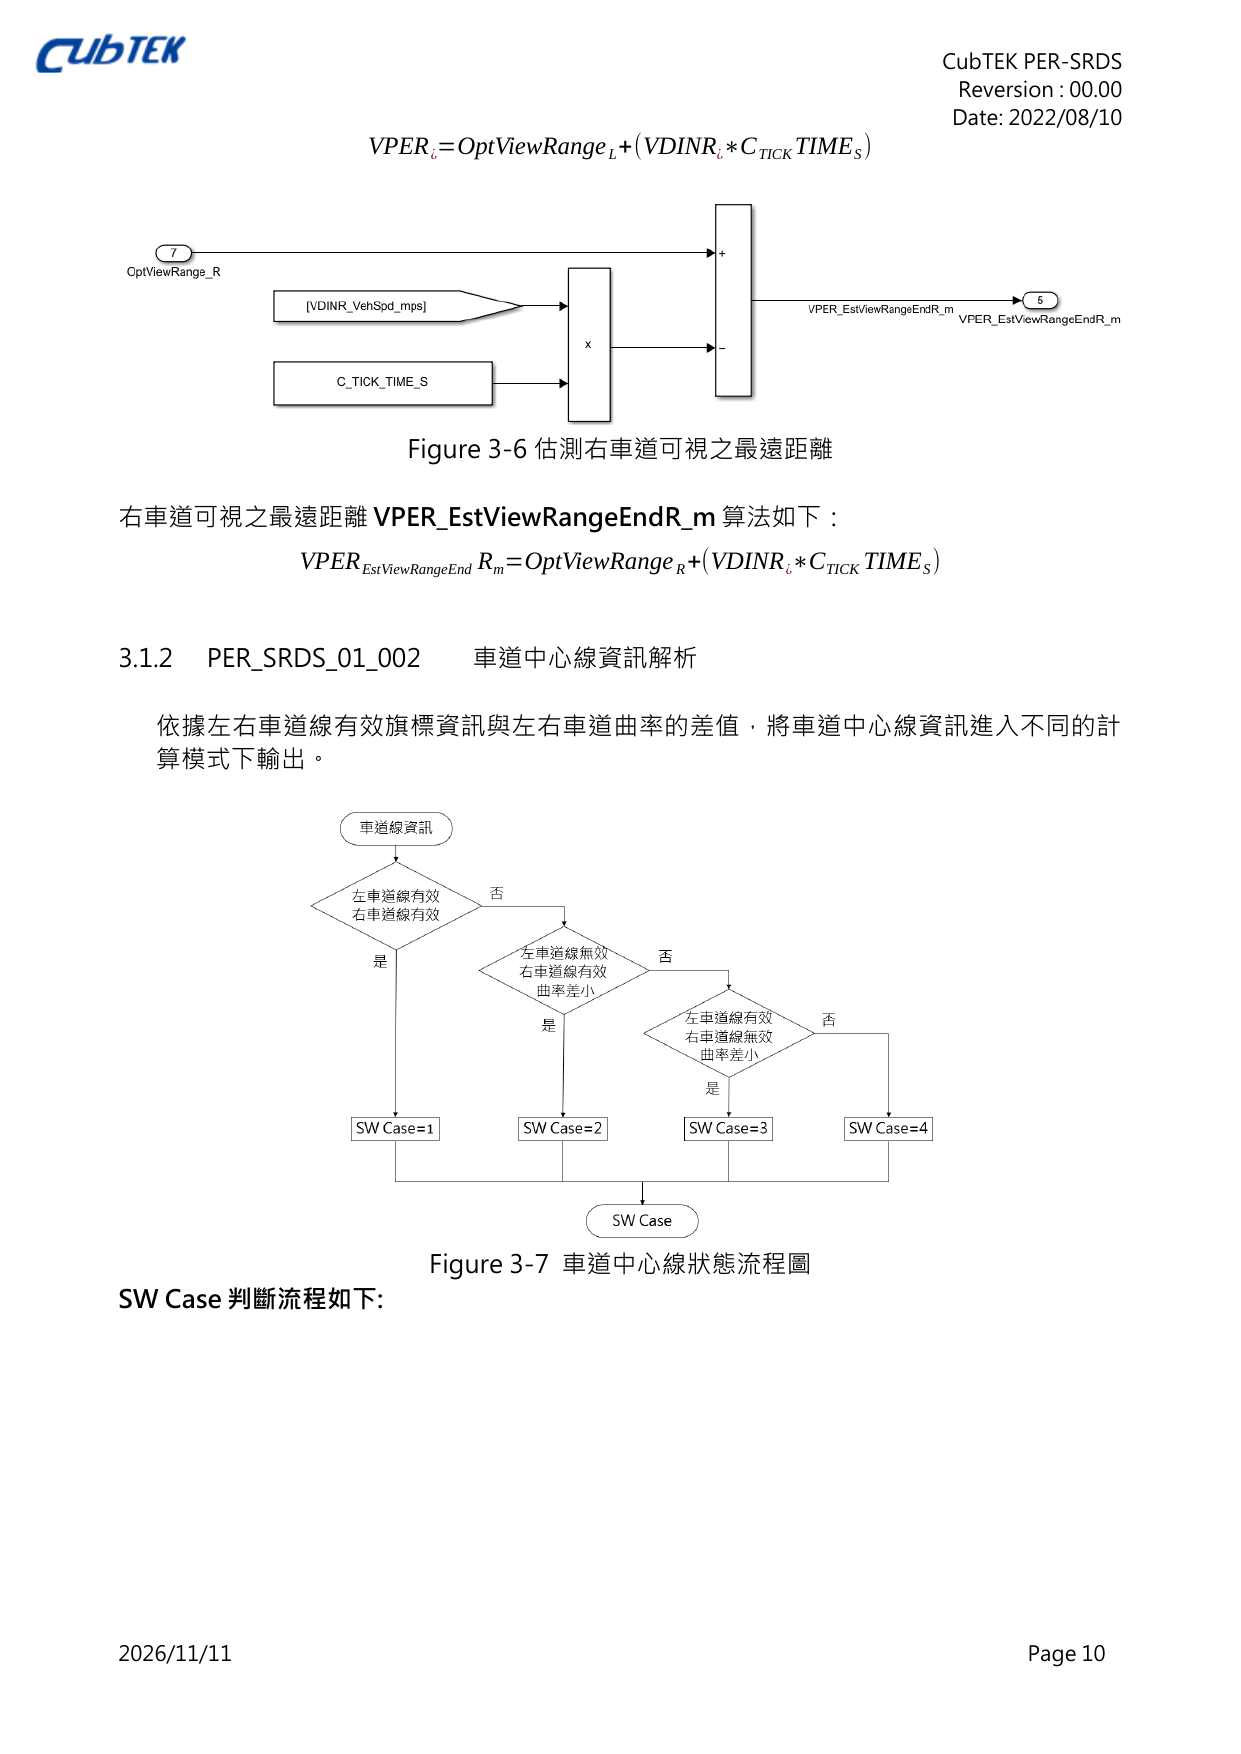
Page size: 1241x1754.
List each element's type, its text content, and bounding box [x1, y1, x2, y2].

picture [118, 196, 1123, 425]
text 依據左右車道線有效旗標資訊與左右車道曲率的差值，將車道中心線資訊進入不同的計算模式下輸出。 [156, 708, 1122, 775]
picture [28, 25, 188, 71]
subtitle PER_SRDS_01_002 車道中心線資訊解析 [118, 641, 1122, 674]
picture [305, 808, 935, 1240]
text Figure 3-6 估測右車道可視之最遠距離 [118, 425, 1122, 466]
text Figure 3-7 車道中心線狀態流程圖 [118, 1240, 1122, 1281]
text 右車道可視之最遠距離VPER_EstViewRangeEndR_m算法如下： [118, 500, 1122, 533]
text SW Case判斷流程如下: [118, 1281, 1122, 1315]
